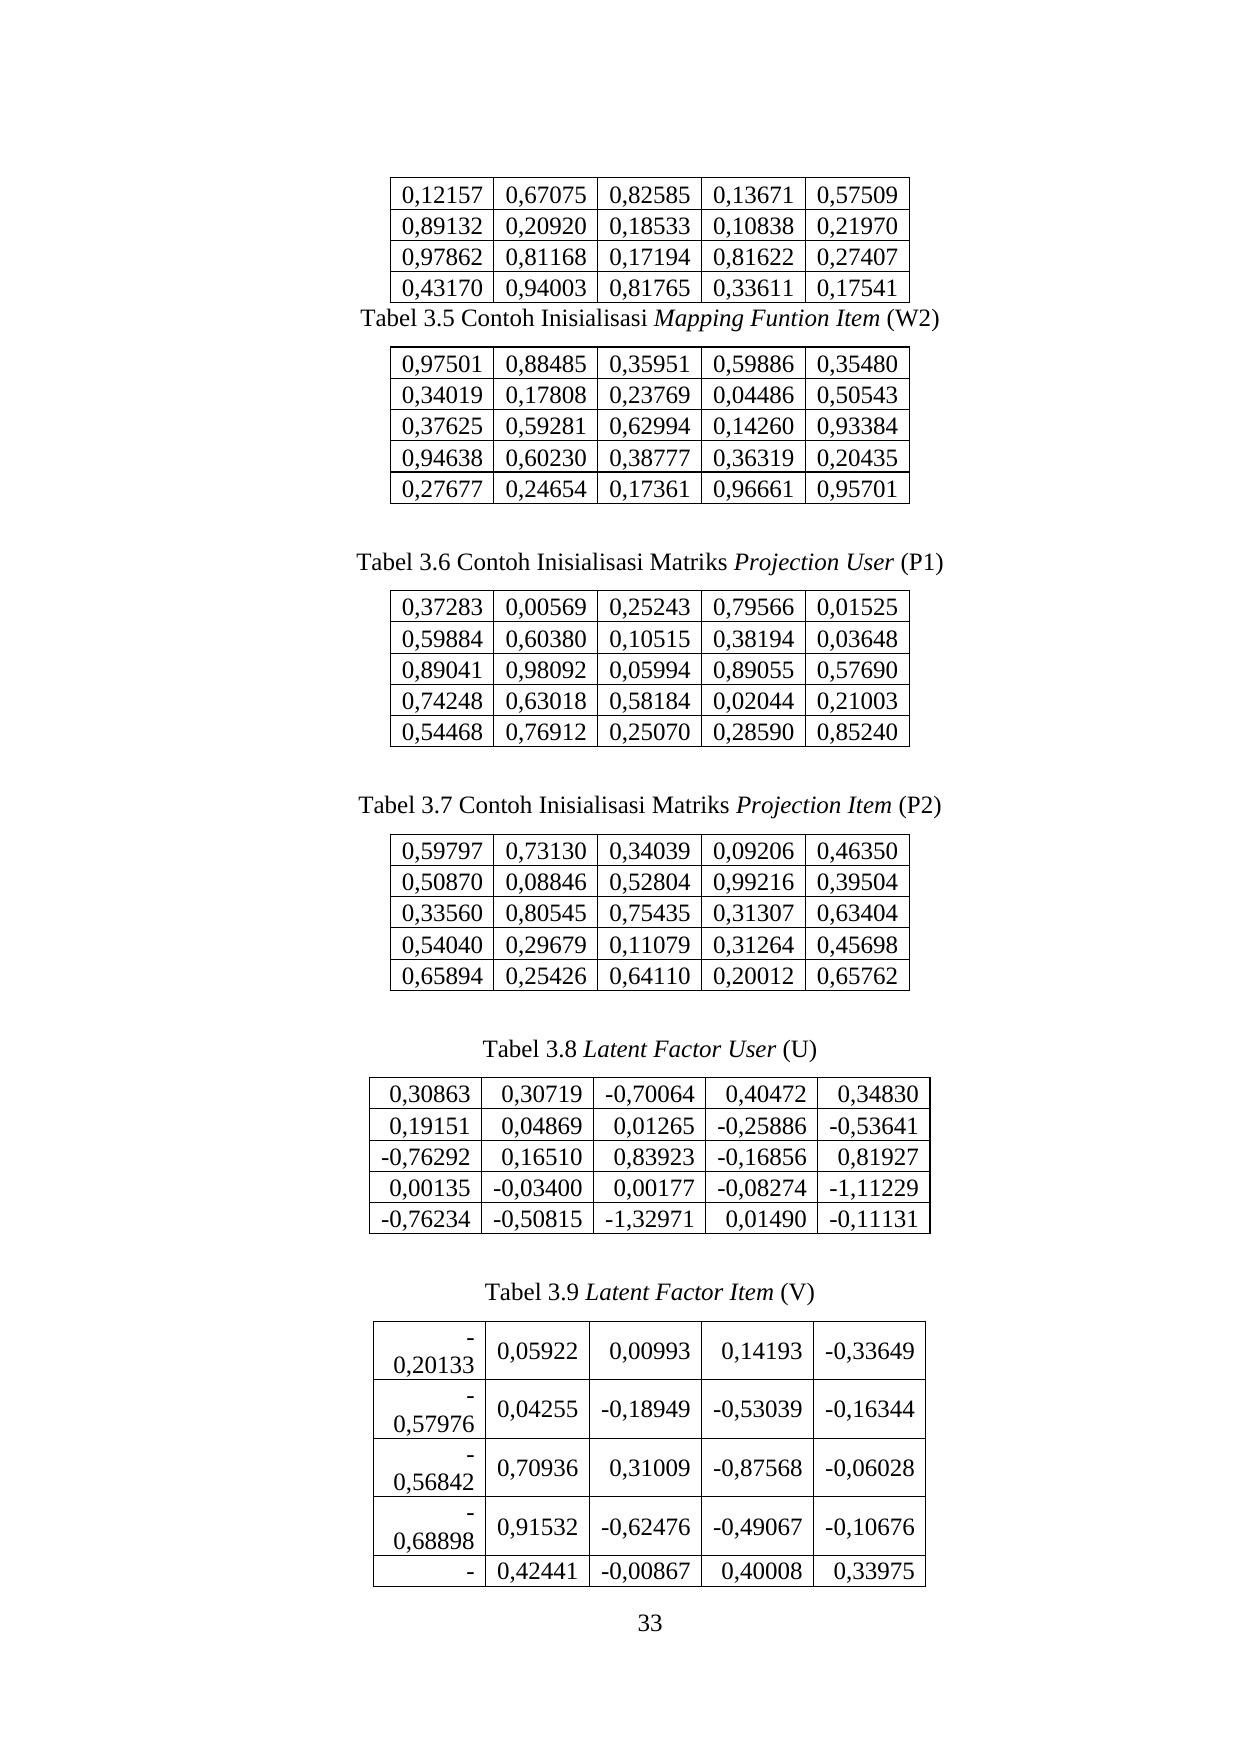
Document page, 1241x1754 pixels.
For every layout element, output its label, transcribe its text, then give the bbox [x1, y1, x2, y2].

table_cell 0,93384 [806, 410, 909, 440]
table_cell 0,63404 [806, 897, 909, 927]
table_header 0,09206 [702, 835, 805, 865]
table_cell -0,08274 [706, 1172, 817, 1202]
table_cell 0,39504 [806, 866, 909, 896]
table_cell 0,81765 [598, 272, 701, 302]
table_header 0,46350 [806, 835, 909, 865]
table_cell 0,31264 [702, 928, 805, 958]
table_header 0,00993 [590, 1322, 701, 1379]
table_cell 0,33611 [702, 272, 805, 302]
table_cell -0,06028 [814, 1439, 925, 1496]
table_cell -0,56842 [374, 1439, 485, 1496]
table_header 0,97501 [391, 348, 493, 378]
table_cell 0,20920 [494, 210, 597, 240]
table_cell 0,89041 [391, 654, 493, 684]
table_cell 0,99216 [702, 866, 805, 896]
table_cell 0,81168 [494, 241, 597, 271]
table_cell 0,37625 [391, 410, 493, 440]
table_cell -0,00867 [590, 1556, 701, 1586]
table_cell 0,17361 [598, 473, 701, 503]
table_header 0,37283 [391, 591, 493, 621]
table_cell 0,29679 [494, 928, 597, 958]
table_cell 0,38777 [598, 441, 701, 471]
table_header 0,25243 [598, 591, 701, 621]
table_cell 0,74248 [391, 685, 493, 715]
table_cell 0,91532 [486, 1497, 589, 1555]
table_cell 0,50543 [806, 379, 909, 409]
table_cell 0,52804 [598, 866, 701, 896]
table_cell -0,87568 [702, 1439, 813, 1496]
table_cell 0,25070 [598, 716, 701, 746]
table_cell 0,17194 [598, 241, 701, 271]
table_cell 0,64110 [598, 960, 701, 990]
table_cell 0,40008 [702, 1556, 813, 1586]
table_cell 0,60380 [494, 622, 597, 652]
table_cell 0,05994 [598, 654, 701, 684]
table_cell 0,12157 [391, 178, 493, 208]
table_header 0,88485 [494, 348, 597, 378]
table_header 0,34830 [818, 1078, 929, 1108]
table_cell -0,10676 [814, 1497, 925, 1555]
table_cell -0,49067 [702, 1497, 813, 1555]
table_cell 0,08846 [494, 866, 597, 896]
table_cell 0,97862 [391, 241, 493, 271]
table_cell 0,57690 [806, 654, 909, 684]
table_cell 0,98092 [494, 654, 597, 684]
table_cell 0,62994 [598, 410, 701, 440]
table_cell 0,04486 [702, 379, 805, 409]
table_cell 0,36319 [702, 441, 805, 471]
table_cell 0,50870 [391, 866, 493, 896]
table_cell 0,10838 [702, 210, 805, 240]
table_cell 0,27677 [391, 473, 493, 503]
table_cell -0,50815 [482, 1203, 593, 1233]
table_header 0,00569 [494, 591, 597, 621]
table_cell 0,80545 [494, 897, 597, 927]
table_cell 0,81622 [702, 241, 805, 271]
table_cell 0,02044 [702, 685, 805, 715]
table_cell -0,76292 [370, 1141, 481, 1171]
table_cell 0,00177 [594, 1172, 705, 1202]
table_cell 0,34019 [391, 379, 493, 409]
table_cell 0,59281 [494, 410, 597, 440]
table_cell 0,60230 [494, 441, 597, 471]
table_cell 0,03648 [806, 622, 909, 652]
table_cell 0,38194 [702, 622, 805, 652]
table_cell -0,63910 [374, 1556, 485, 1586]
table_cell 0,14260 [702, 410, 805, 440]
table_cell 0,65762 [806, 960, 909, 990]
table_cell 0,31307 [702, 897, 805, 927]
table_cell -1,11229 [818, 1172, 929, 1202]
table_cell 0,13671 [702, 178, 805, 208]
table_cell 0,65894 [391, 960, 493, 990]
table_cell 0,01265 [594, 1109, 705, 1139]
table_cell 0,10515 [598, 622, 701, 652]
table_header 0,34039 [598, 835, 701, 865]
table_cell 0,75435 [598, 897, 701, 927]
table_cell -0,03400 [482, 1172, 593, 1202]
table_cell 0,31009 [590, 1439, 701, 1496]
table_cell 0,81927 [818, 1141, 929, 1171]
table_cell 0,94638 [391, 441, 493, 471]
table_cell -0,68898 [374, 1497, 485, 1555]
table_cell 0,21003 [806, 685, 909, 715]
table_header 0,40472 [706, 1078, 817, 1108]
table_header 0,14193 [702, 1322, 813, 1379]
table_cell -0,76234 [370, 1203, 481, 1233]
table_header -0,33649 [814, 1322, 925, 1379]
table_cell -0,53641 [818, 1109, 929, 1139]
table_cell 0,04869 [482, 1109, 593, 1139]
table_header 0,05922 [486, 1322, 589, 1379]
table_header 0,30863 [370, 1078, 481, 1108]
table_cell 0,95701 [806, 473, 909, 503]
table_cell -0,57976 [374, 1380, 485, 1438]
table_cell 0,57509 [806, 178, 909, 208]
table_cell 0,96661 [702, 473, 805, 503]
table_cell -1,32971 [594, 1203, 705, 1233]
table_cell 0,63018 [494, 685, 597, 715]
table_cell 0,01490 [706, 1203, 817, 1233]
table_cell 0,17541 [806, 272, 909, 302]
table_cell 0,83923 [594, 1141, 705, 1171]
table_header 0,59797 [391, 835, 493, 865]
table_cell 0,82585 [598, 178, 701, 208]
table_header 0,59886 [702, 348, 805, 378]
table_cell 0,11079 [598, 928, 701, 958]
table_cell 0,54468 [391, 716, 493, 746]
table_header 0,79566 [702, 591, 805, 621]
table_cell 0,85240 [806, 716, 909, 746]
table_cell 0,59884 [391, 622, 493, 652]
table_cell 0,28590 [702, 716, 805, 746]
table_header 0,35951 [598, 348, 701, 378]
table_cell 0,89132 [391, 210, 493, 240]
table_cell 0,04255 [486, 1380, 589, 1438]
table_cell 0,24654 [494, 473, 597, 503]
table_cell 0,70936 [486, 1439, 589, 1496]
table_cell 0,00135 [370, 1172, 481, 1202]
table_cell 0,17808 [494, 379, 597, 409]
table_cell 0,16510 [482, 1141, 593, 1171]
table_header 0,35480 [806, 348, 909, 378]
table_cell 0,20435 [806, 441, 909, 471]
table_cell -0,16856 [706, 1141, 817, 1171]
table_cell -0,11131 [818, 1203, 929, 1233]
table_cell 0,58184 [598, 685, 701, 715]
table_cell 0,33560 [391, 897, 493, 927]
table_cell -0,62476 [590, 1497, 701, 1555]
table_cell 0,18533 [598, 210, 701, 240]
table_header 0,73130 [494, 835, 597, 865]
table_header -0,20133 [374, 1322, 485, 1379]
table_cell 0,45698 [806, 928, 909, 958]
table_cell 0,54040 [391, 928, 493, 958]
table_cell 0,67075 [494, 178, 597, 208]
table_header -0,70064 [594, 1078, 705, 1108]
table_cell 0,43170 [391, 272, 493, 302]
table_cell 0,27407 [806, 241, 909, 271]
table_cell 0,94003 [494, 272, 597, 302]
table_cell 0,89055 [702, 654, 805, 684]
table_cell 0,76912 [494, 716, 597, 746]
table_cell 0,25426 [494, 960, 597, 990]
table_header 0,30719 [482, 1078, 593, 1108]
table_header 0,01525 [806, 591, 909, 621]
table_cell 0,42441 [486, 1556, 589, 1586]
table_cell 0,33975 [814, 1556, 925, 1586]
table_cell -0,53039 [702, 1380, 813, 1438]
table_cell 0,21970 [806, 210, 909, 240]
table_cell -0,18949 [590, 1380, 701, 1438]
table_cell -0,25886 [706, 1109, 817, 1139]
table_cell 0,23769 [598, 379, 701, 409]
table_cell -0,16344 [814, 1380, 925, 1438]
table_cell 0,19151 [370, 1109, 481, 1139]
table_cell 0,20012 [702, 960, 805, 990]
